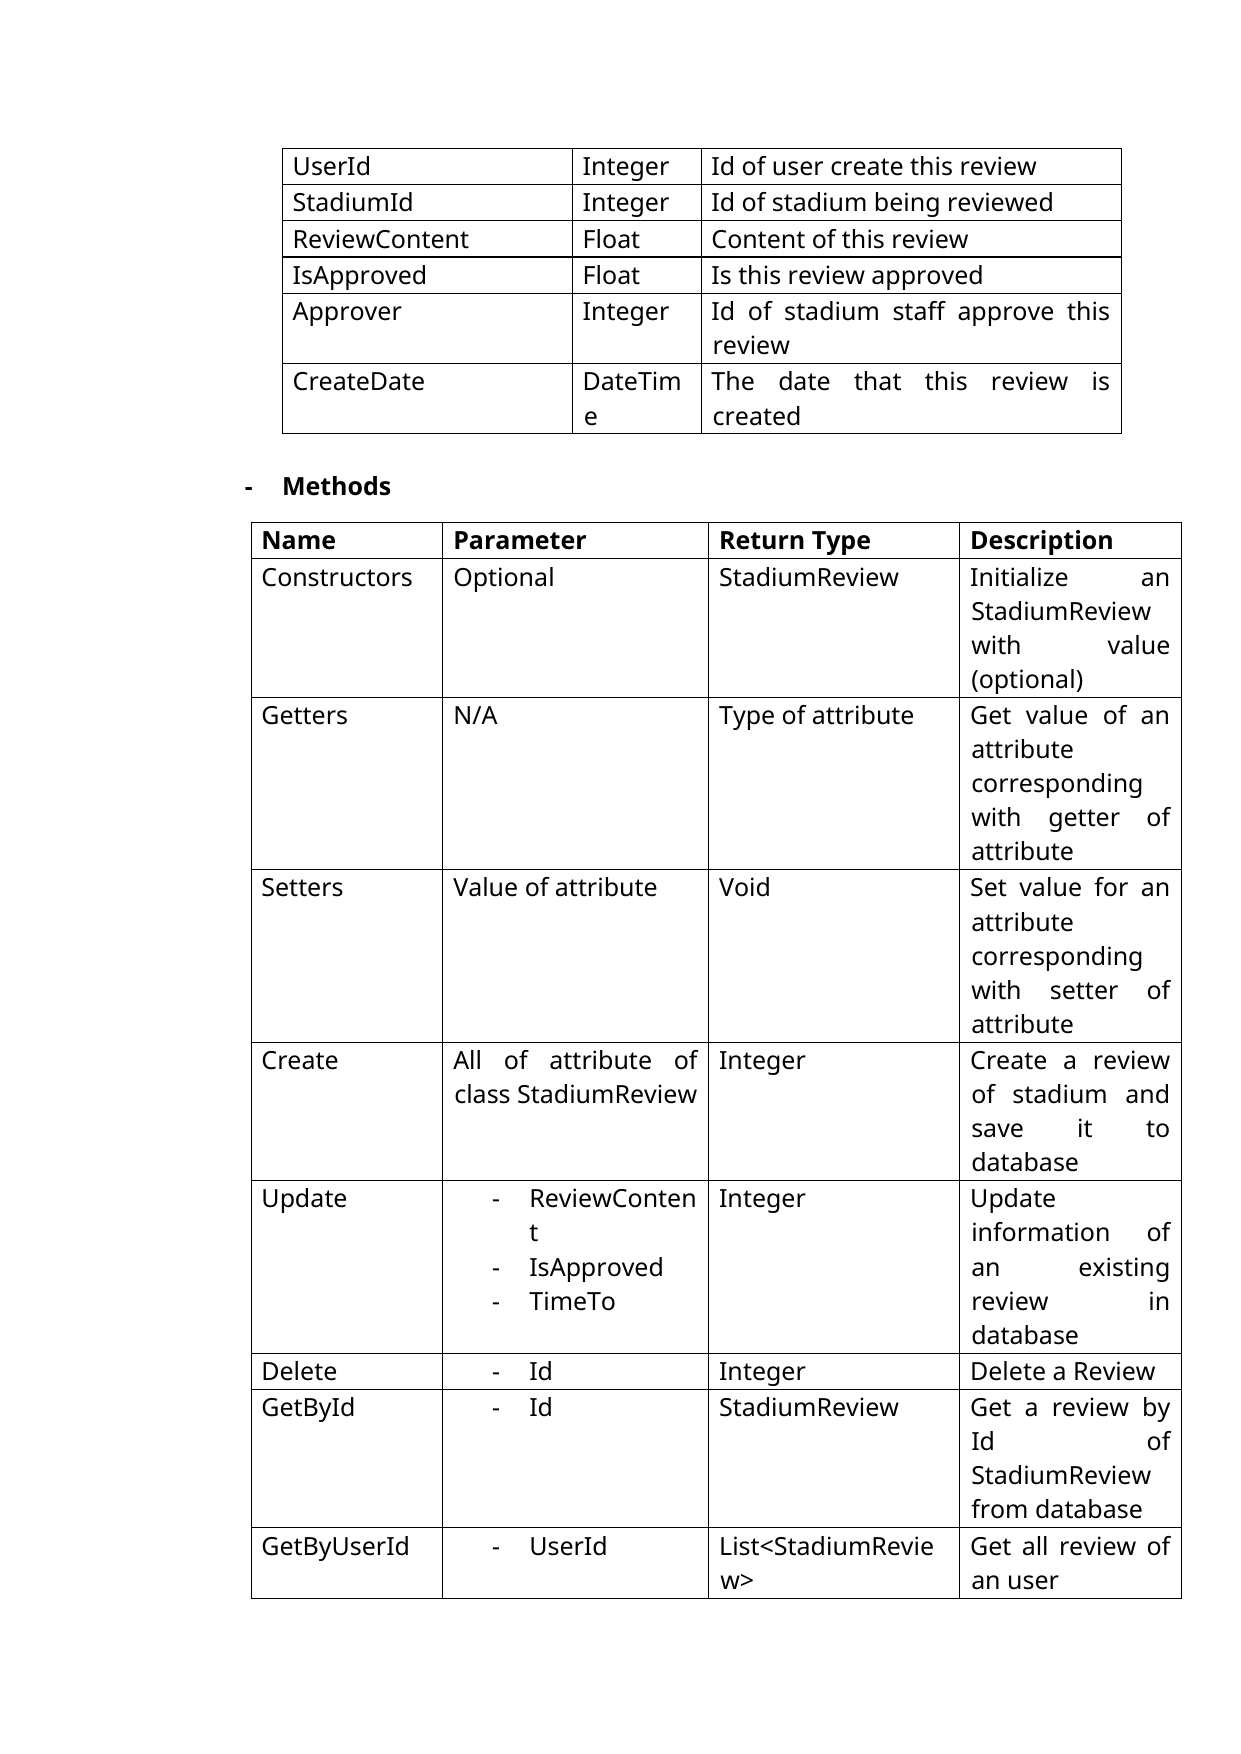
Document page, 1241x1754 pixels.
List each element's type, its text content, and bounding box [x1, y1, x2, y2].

table_cell Create a review of stadium and save it to database [960, 1043, 1181, 1180]
table_cell StadiumReview [709, 559, 959, 697]
table_cell Delete a Review [960, 1354, 1181, 1389]
table_cell Create [252, 1043, 442, 1180]
table_cell Constructors [252, 559, 442, 697]
list Methods [244, 468, 1122, 502]
table_cell CreateDate [283, 364, 572, 433]
table_cell Float [573, 221, 701, 256]
table_cell DateTime [573, 364, 701, 433]
table_header Parameter [443, 523, 708, 558]
table_cell UserId [443, 1528, 708, 1597]
table_cell Integer [573, 294, 701, 363]
table_cell Integer [573, 149, 701, 184]
table_cell Id [443, 1390, 708, 1527]
table_cell Id of stadium staff approve this review [702, 294, 1121, 363]
table_cell Id of stadium being reviewed [702, 185, 1121, 220]
table_cell IsApproved [283, 258, 572, 293]
table_cell GetByUserId [252, 1528, 442, 1597]
table_cell Update [252, 1181, 442, 1352]
table_cell GetById [252, 1390, 442, 1527]
table_cell Integer [573, 185, 701, 220]
table_cell Id of user create this review [702, 149, 1121, 184]
table_cell Is this review approved [702, 258, 1121, 293]
table_cell Get a review by Id of StadiumReview from database [960, 1390, 1181, 1527]
table_cell Delete [252, 1354, 442, 1389]
table_cell Content of this review [702, 221, 1121, 256]
table_cell N/A [443, 698, 708, 869]
table_cell All of attribute of class StadiumReview [443, 1043, 708, 1180]
table_header Name [252, 523, 442, 558]
table_cell UserId [283, 149, 572, 184]
table_header Description [960, 523, 1181, 558]
table_cell Integer [709, 1354, 959, 1389]
table_cell Integer [709, 1043, 959, 1180]
table_cell Get all review of an user [960, 1528, 1181, 1597]
table_header Return Type [709, 523, 959, 558]
table_cell Integer [709, 1181, 959, 1352]
table_cell ReviewContent IsApproved TimeTo [443, 1181, 708, 1352]
table_cell Update information of an existing review in database [960, 1181, 1181, 1352]
table_cell Type of attribute [709, 698, 959, 869]
table_cell Float [573, 258, 701, 293]
table_cell Id [443, 1354, 708, 1389]
table_cell Getters [252, 698, 442, 869]
table_cell Setters [252, 870, 442, 1042]
table_cell Void [709, 870, 959, 1042]
table_cell Initialize an StadiumReview with value (optional) [960, 559, 1181, 697]
table_cell Get value of an attribute corresponding with getter of attribute [960, 698, 1181, 869]
table_cell Value of attribute [443, 870, 708, 1042]
table_cell Approver [283, 294, 572, 363]
table_cell Set value for an attribute corresponding with setter of attribute [960, 870, 1181, 1042]
table_cell ReviewContent [283, 221, 572, 256]
table_cell StadiumReview [709, 1390, 959, 1527]
table_cell Optional [443, 559, 708, 697]
table_cell The date that this review is created [702, 364, 1121, 433]
table_cell List<StadiumReview> [709, 1528, 959, 1597]
table_cell StadiumId [283, 185, 572, 220]
